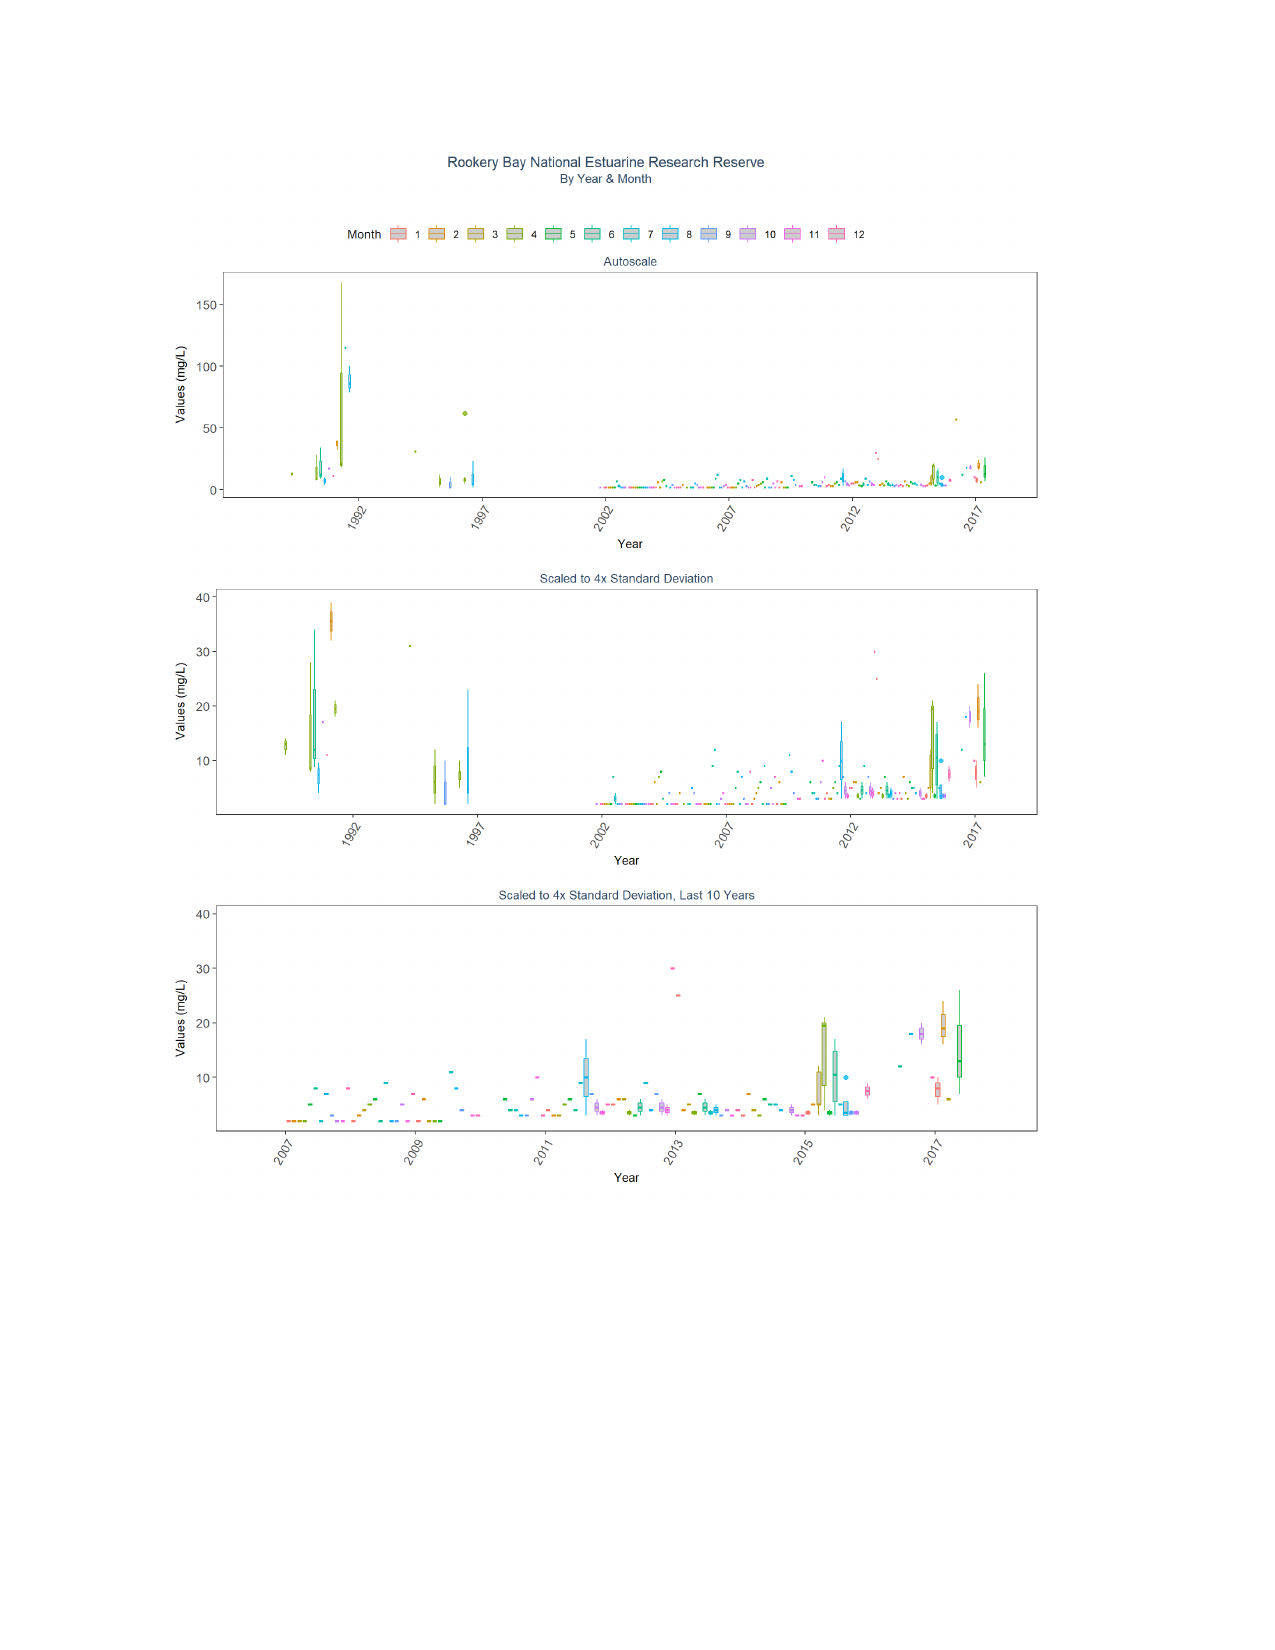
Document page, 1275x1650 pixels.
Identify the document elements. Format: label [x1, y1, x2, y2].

picture [168, 150, 1044, 1200]
